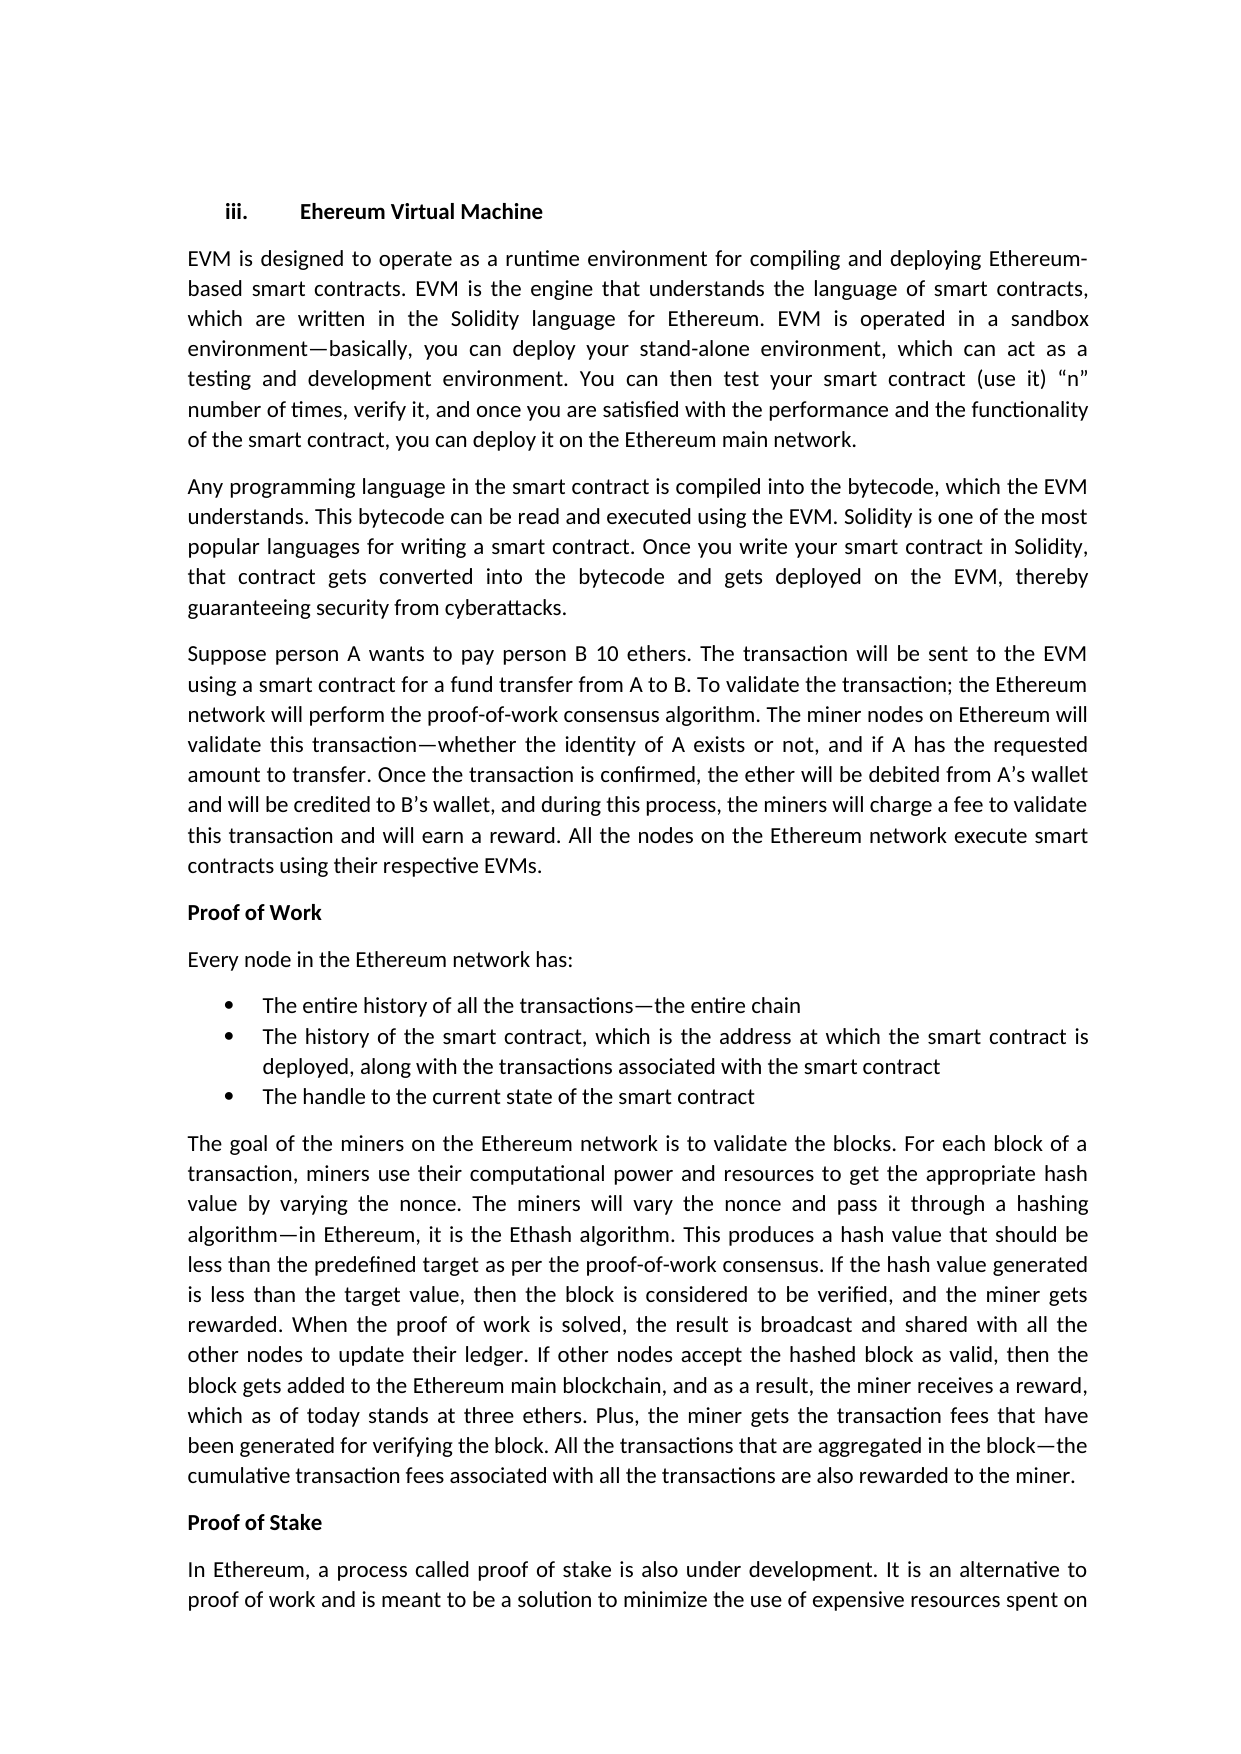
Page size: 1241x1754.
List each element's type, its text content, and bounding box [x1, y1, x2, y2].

text Suppose person A wants to pay person B 10 ethers. The transaction will be sent to the EVM using a smart contract for a fund transfer from A to B. To validate the transaction; the Ethereum network will perform the proof-of-work consensus algorithm. The miner nodes on Ethereum will validate this transaction—whether the identity of A exists or not, and if A has the requested amount to transfer. Once the transaction is confirmed, the ether will be debited from A’s wallet and will be credited to B’s wallet, and during this process, the miners will charge a fee to validate this transaction and will earn a reward. All the nodes on the Ethereum network execute smart contracts using their respective EVMs. [187, 639, 1090, 879]
list The history of the smart contract, which is the address at which the smart contract is deployed, along with the transactions associated with the smart contract [225, 1022, 1090, 1080]
list The handle to the current state of the smart contract [225, 1082, 1090, 1110]
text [187, 1555, 1090, 1613]
text Any programming language in the smart contract is compiled into the bytecode, which the EVM understands. This bytecode can be read and executed using the EVM. Solidity is one of the most popular languages for writing a smart contract. Once you write your smart contract in Solidity, that contract gets converted into the bytecode and gets deployed on the EVM, thereby guaranteeing security from cyberattacks. [187, 472, 1090, 621]
list Ehereum Virtual Machine [225, 197, 1090, 225]
text Proof of Stake [187, 1508, 1090, 1536]
text EVM is designed to operate as a runtime environment for compiling and deploying Ethereum-based smart contracts. EVM is the engine that understands the language of smart contracts, which are written in the Solidity language for Ethereum. EVM is operated in a sandbox environment—basically, you can deploy your stand-alone environment, which can act as a testing and development environment. You can then test your smart contract (use it) “n” number of times, verify it, and once you are satisfied with the performance and the functionality of the smart contract, you can deploy it on the Ethereum main network. [187, 244, 1090, 453]
text Every node in the Ethereum network has: [187, 945, 1090, 973]
list The entire history of all the transactions—the entire chain [225, 992, 1090, 1020]
text Proof of Work [187, 898, 1090, 926]
text The goal of the miners on the Ethereum network is to validate the blocks. For each block of a transaction, miners use their computational power and resources to get the appropriate hash value by varying the nonce. The miners will vary the nonce and pass it through a hashing algorithm—in Ethereum, it is the Ethash algorithm. This produces a hash value that should be less than the predefined target as per the proof-of-work consensus. If the hash value generated is less than the target value, then the block is considered to be verified, and the miner gets rewarded. When the proof of work is solved, the result is broadcast and shared with all the other nodes to update their ledger. If other nodes accept the hashed block as valid, then the block gets added to the Ethereum main blockchain, and as a result, the miner receives a reward, which as of today stands at three ethers. Plus, the miner gets the transaction fees that have been generated for verifying the block. All the transactions that are aggregated in the block—the cumulative transaction fees associated with all the transactions are also rewarded to the miner. [187, 1129, 1090, 1489]
